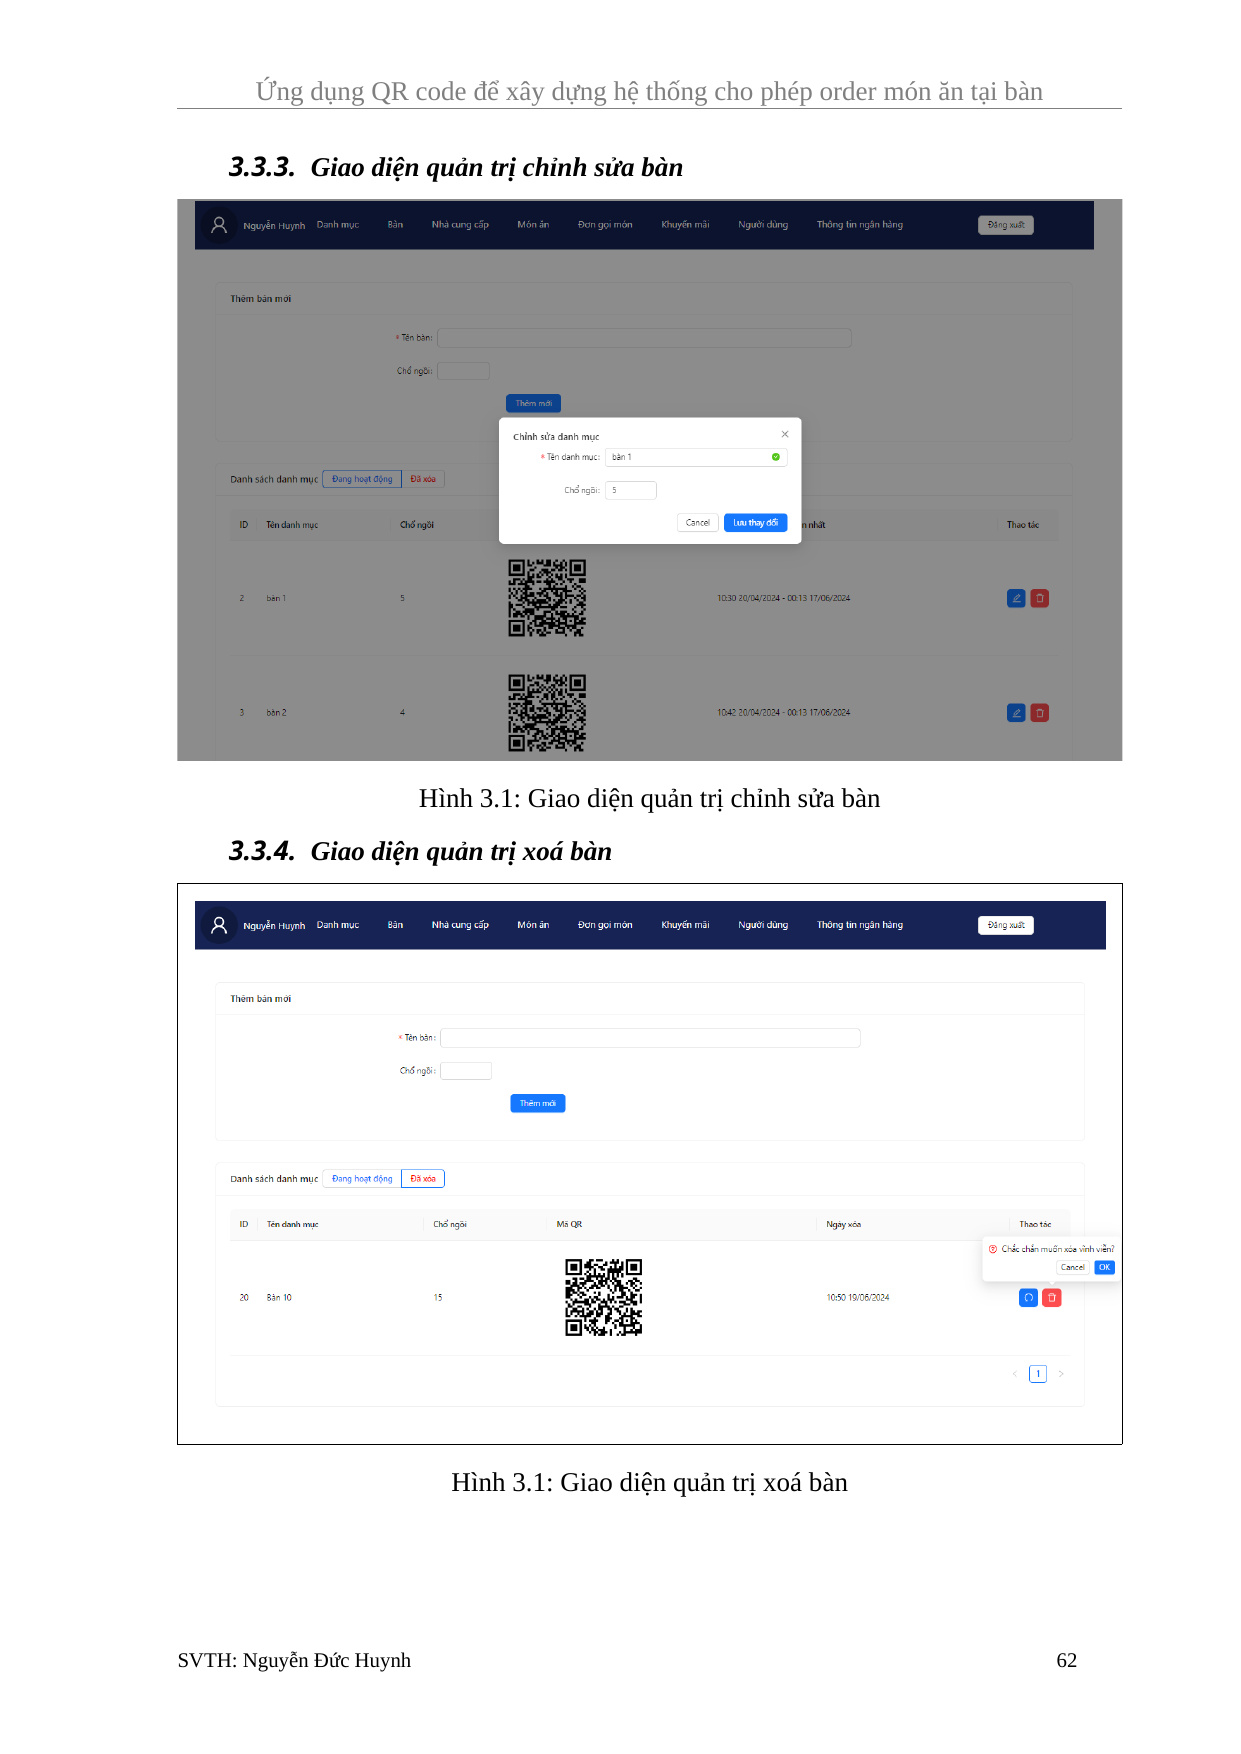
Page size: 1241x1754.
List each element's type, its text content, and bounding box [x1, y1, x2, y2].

picture [177, 199, 1123, 761]
subtitle Giao diện quản trị chỉnh sửa bàn [177, 148, 1122, 184]
subtitle Giao diện quản trị xoá bàn [177, 831, 1122, 868]
picture [178, 884, 1122, 1444]
subtitle Giao diện quản trị xoá bàn [177, 1466, 1122, 1497]
subtitle Giao diện quản trị chỉnh sửa bàn [177, 782, 1122, 813]
